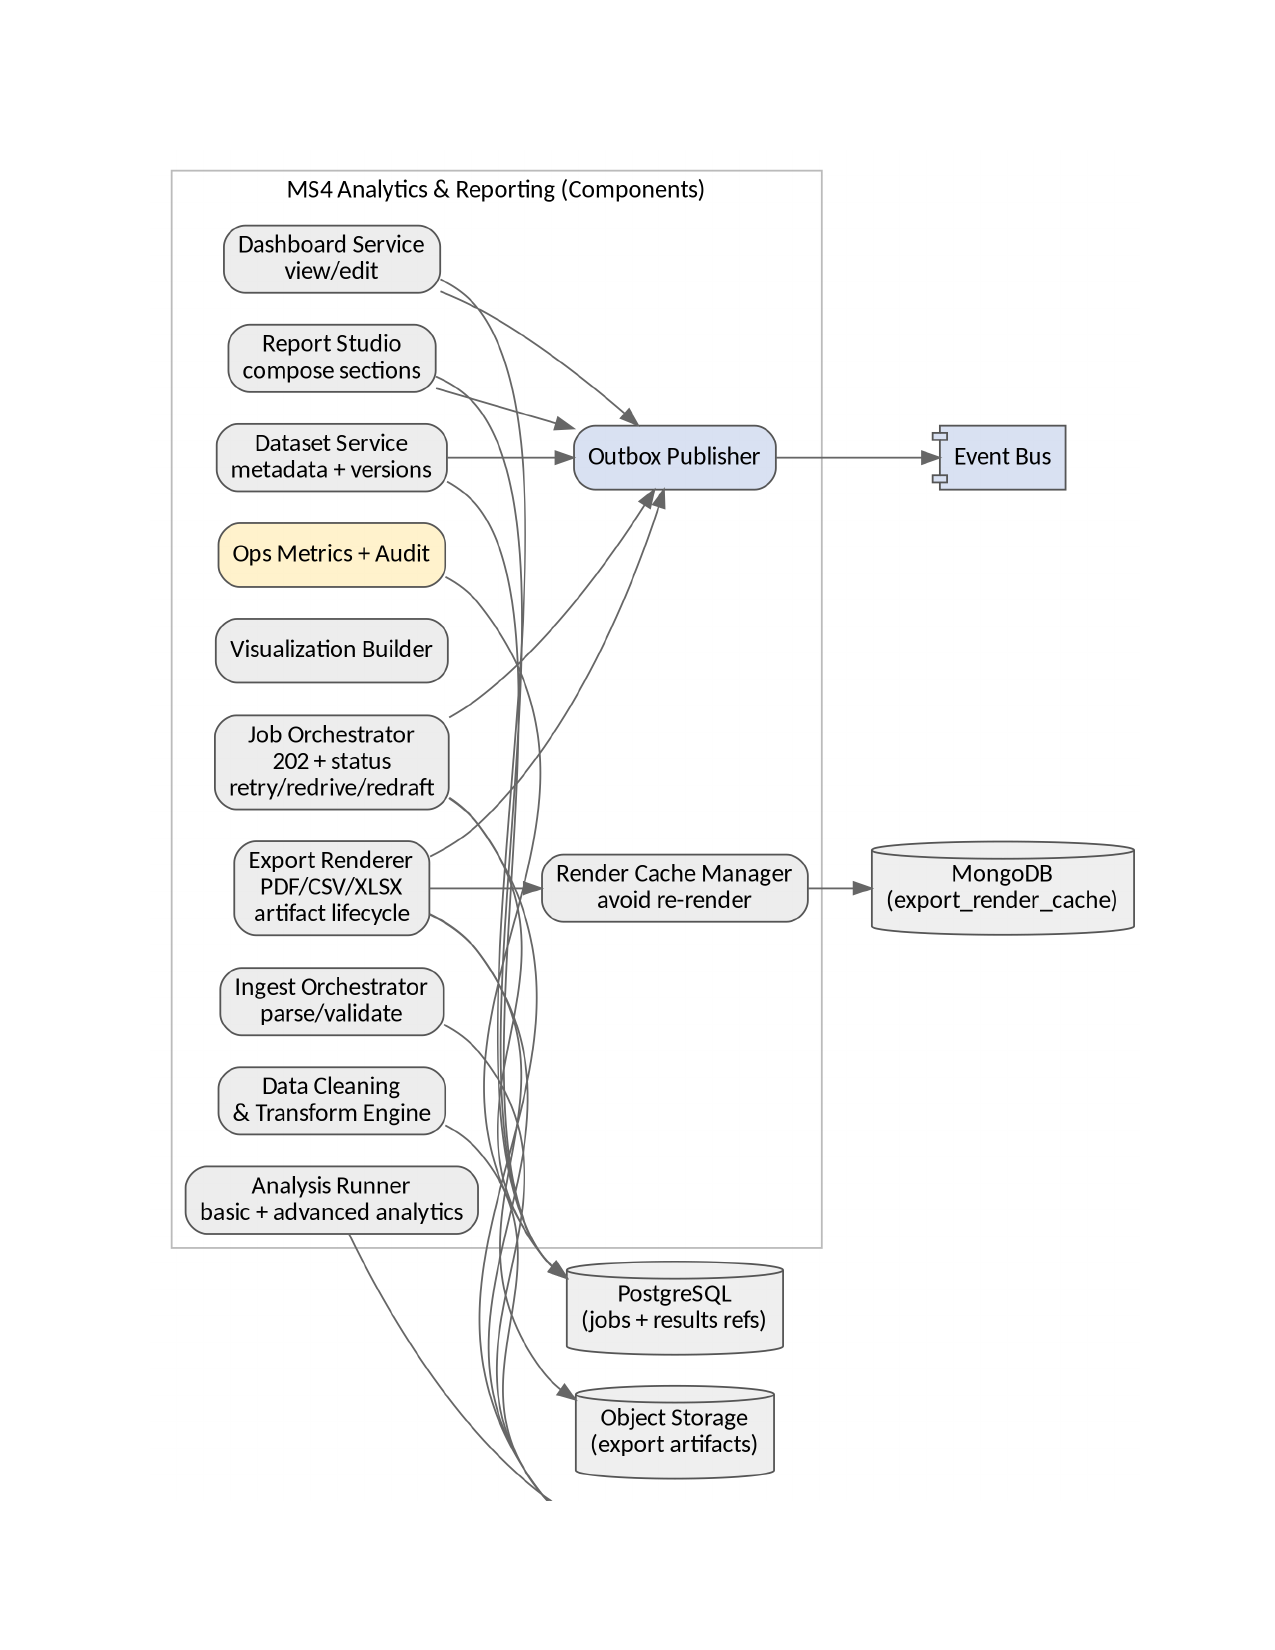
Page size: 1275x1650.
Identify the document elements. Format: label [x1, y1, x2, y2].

picture [150, 150, 1140, 1501]
